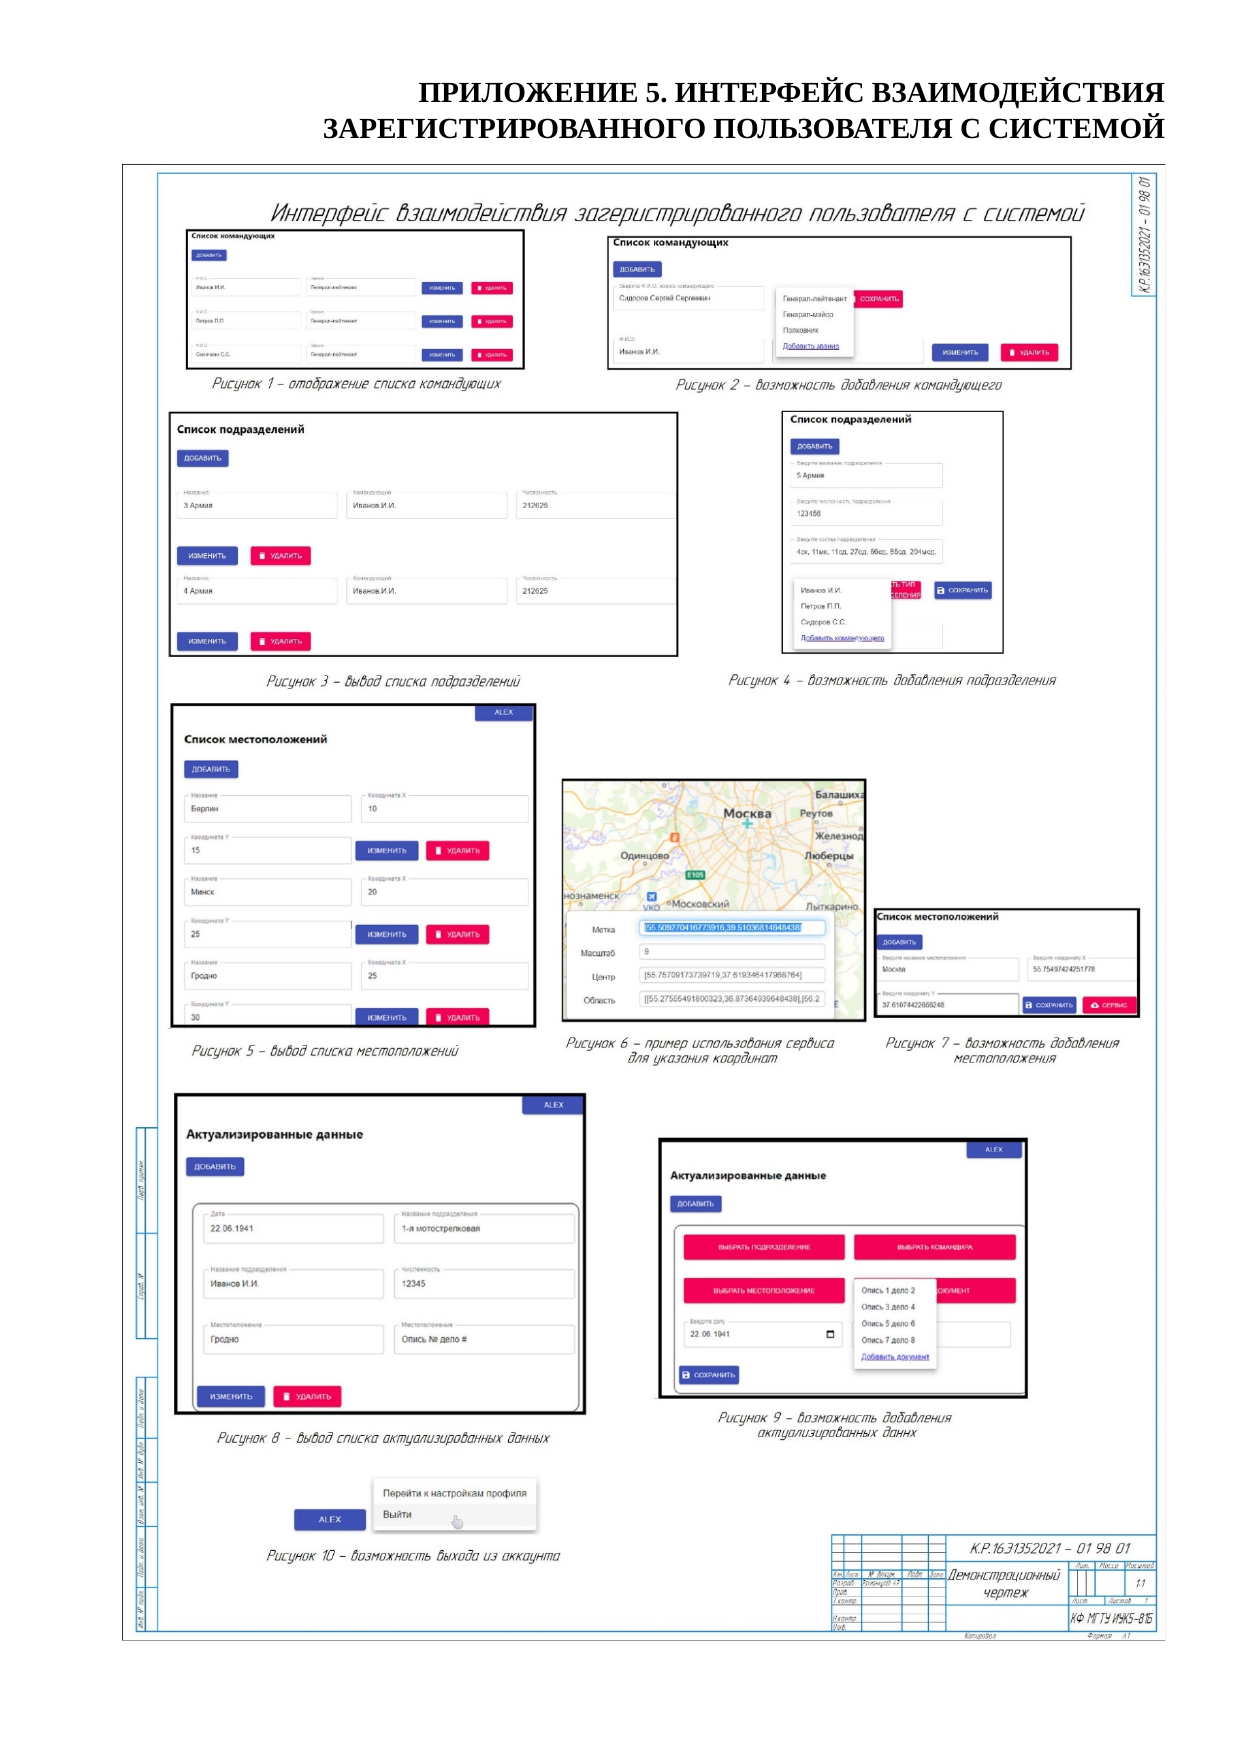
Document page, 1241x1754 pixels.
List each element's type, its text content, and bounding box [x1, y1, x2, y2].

picture [121, 163, 1166, 1641]
text Приложение 5. Интерфейс взаимодействия зарегистрированного пользователя с системой [75, 75, 1165, 145]
